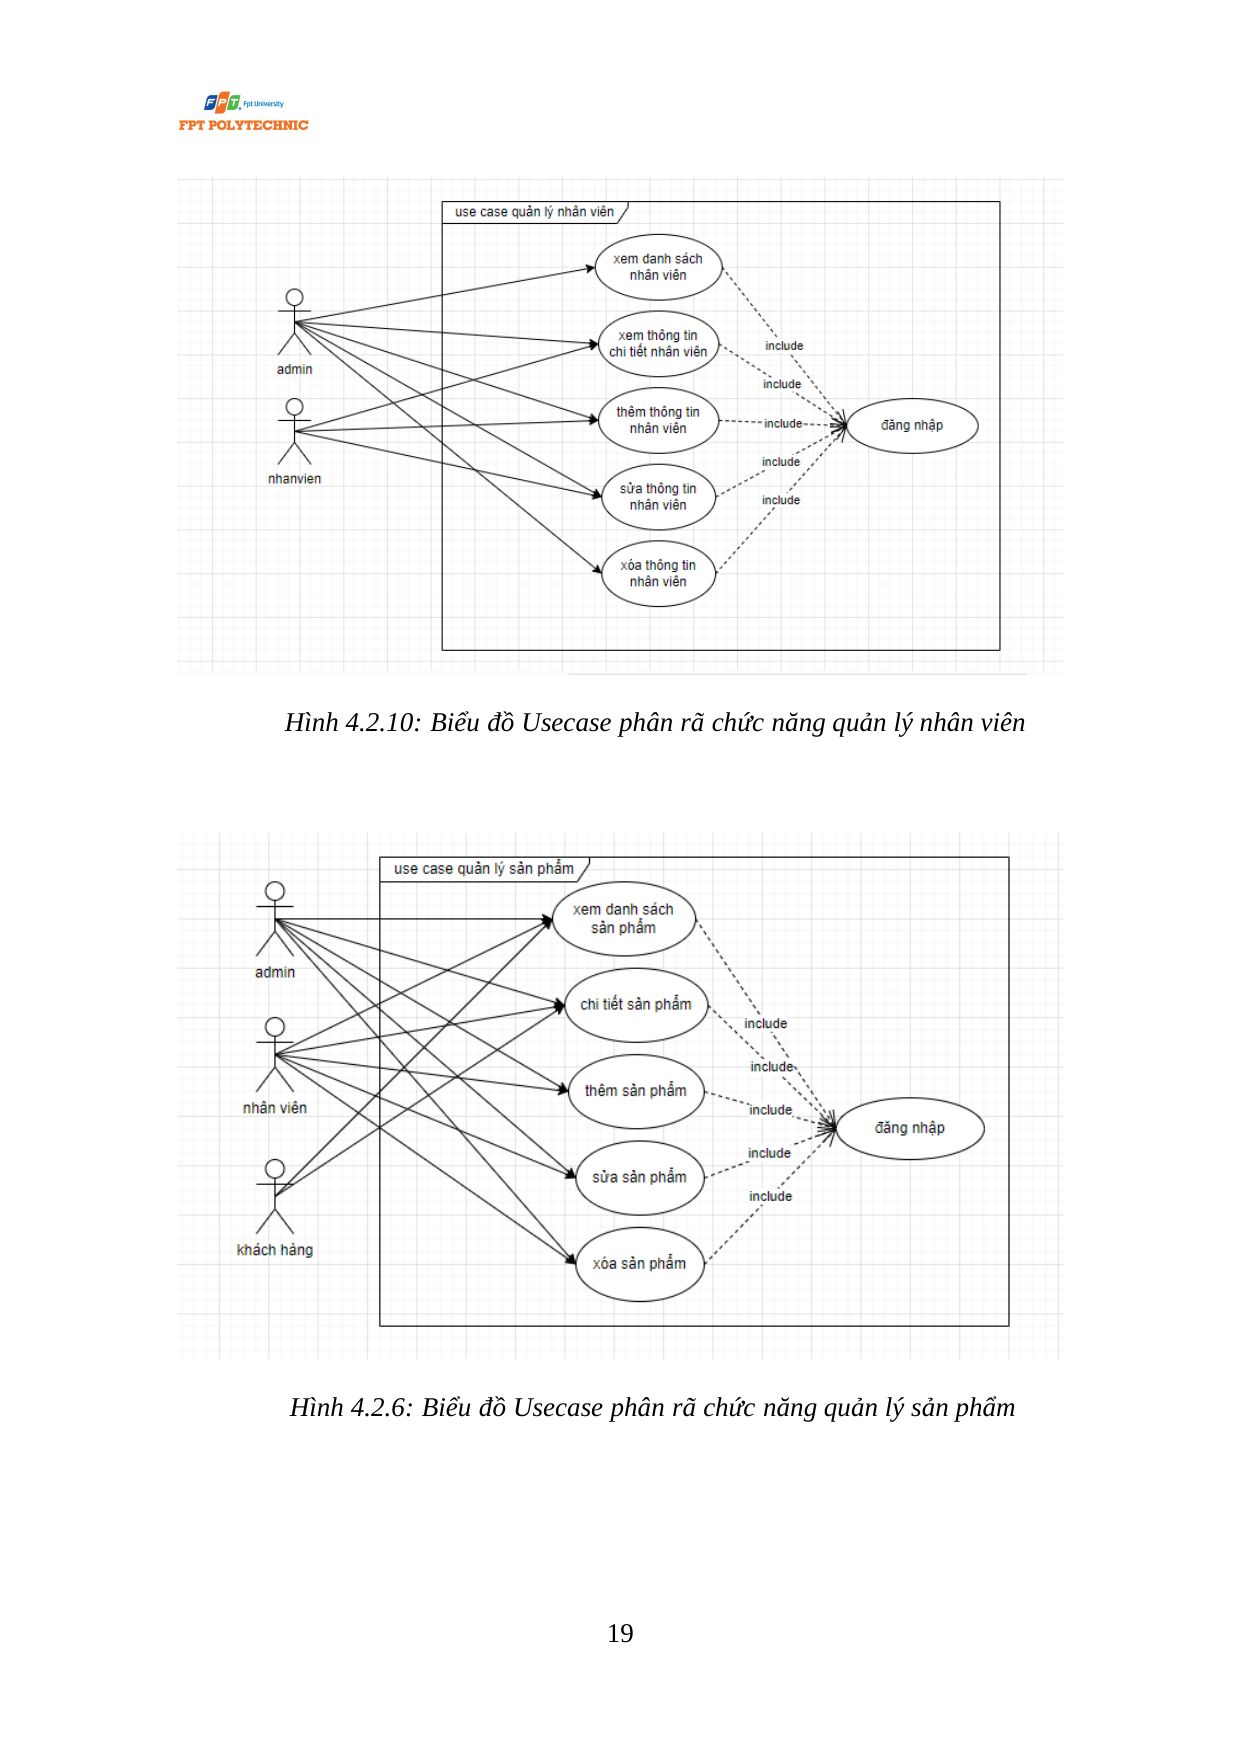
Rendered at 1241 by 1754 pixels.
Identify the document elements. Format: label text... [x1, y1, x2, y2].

picture [177, 177, 1064, 675]
text Hình 4.2.6: Biểu đồ Usecase phân rã chức năng quản lý sản phẩm [247, 1391, 1060, 1422]
text Hình 4.2.10: Biểu đồ Usecase phân rã chức năng quản lý nhân viên [247, 706, 1060, 737]
picture [177, 833, 1064, 1359]
picture [177, 88, 310, 133]
